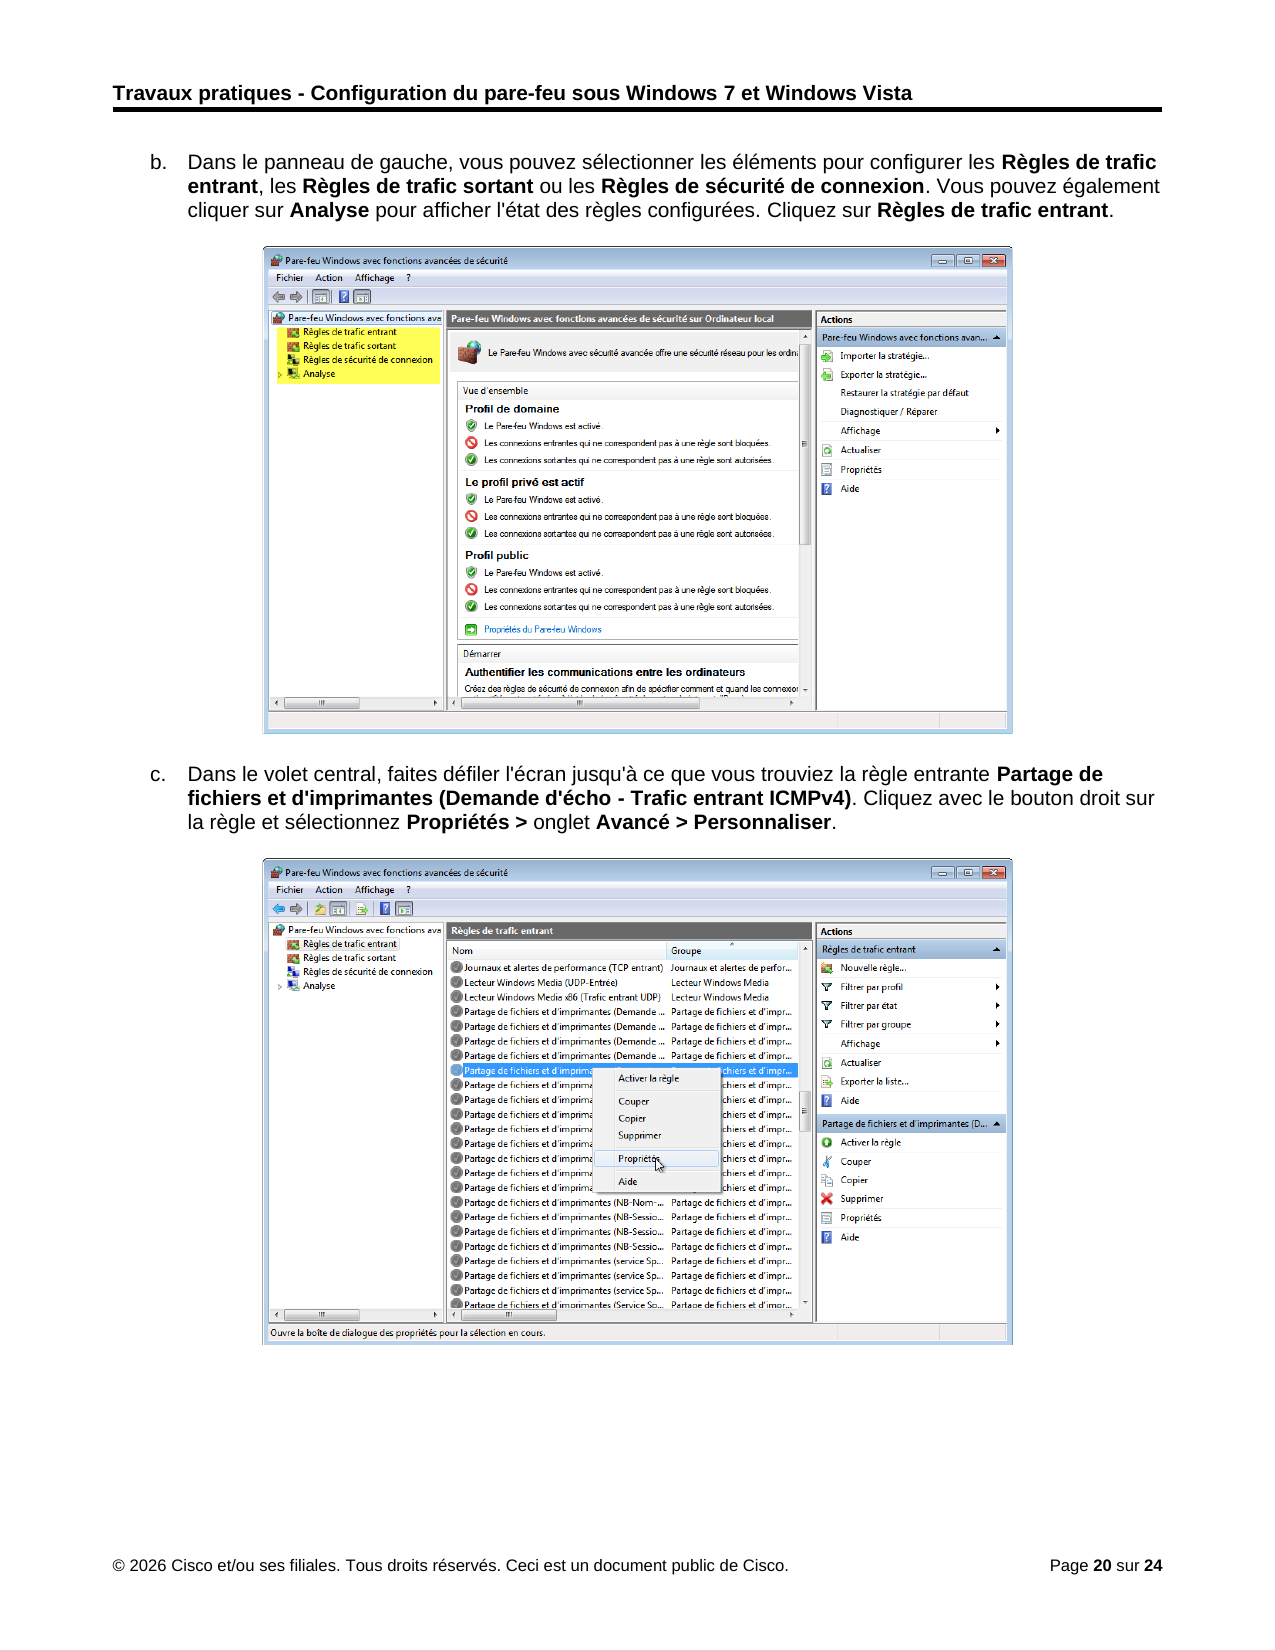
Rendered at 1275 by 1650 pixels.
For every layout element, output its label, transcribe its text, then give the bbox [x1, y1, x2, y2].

text Dans le panneau de gauche, vous pouvez sélectionner les éléments pour configurer les Règles de trafic entrant, les Règles de trafic sortant ou les Règles de sécurité de connexion. Vous pouvez également cliquer sur Analyse pour afficher l'état des règles configurées. Cliquez sur Règles de trafic entrant. [150, 150, 1162, 222]
text Dans le volet central, faites défiler l'écran jusqu'à ce que vous trouviez la règle entrante Partage de fichiers et d'imprimantes (Demande d'écho - Trafic entrant ICMPv4). Cliquez avec le bouton droit sur la règle et sélectionnez Propriétés > onglet Avancé > Personnaliser. [150, 762, 1162, 834]
picture [262, 858, 1013, 1345]
picture [262, 246, 1013, 734]
